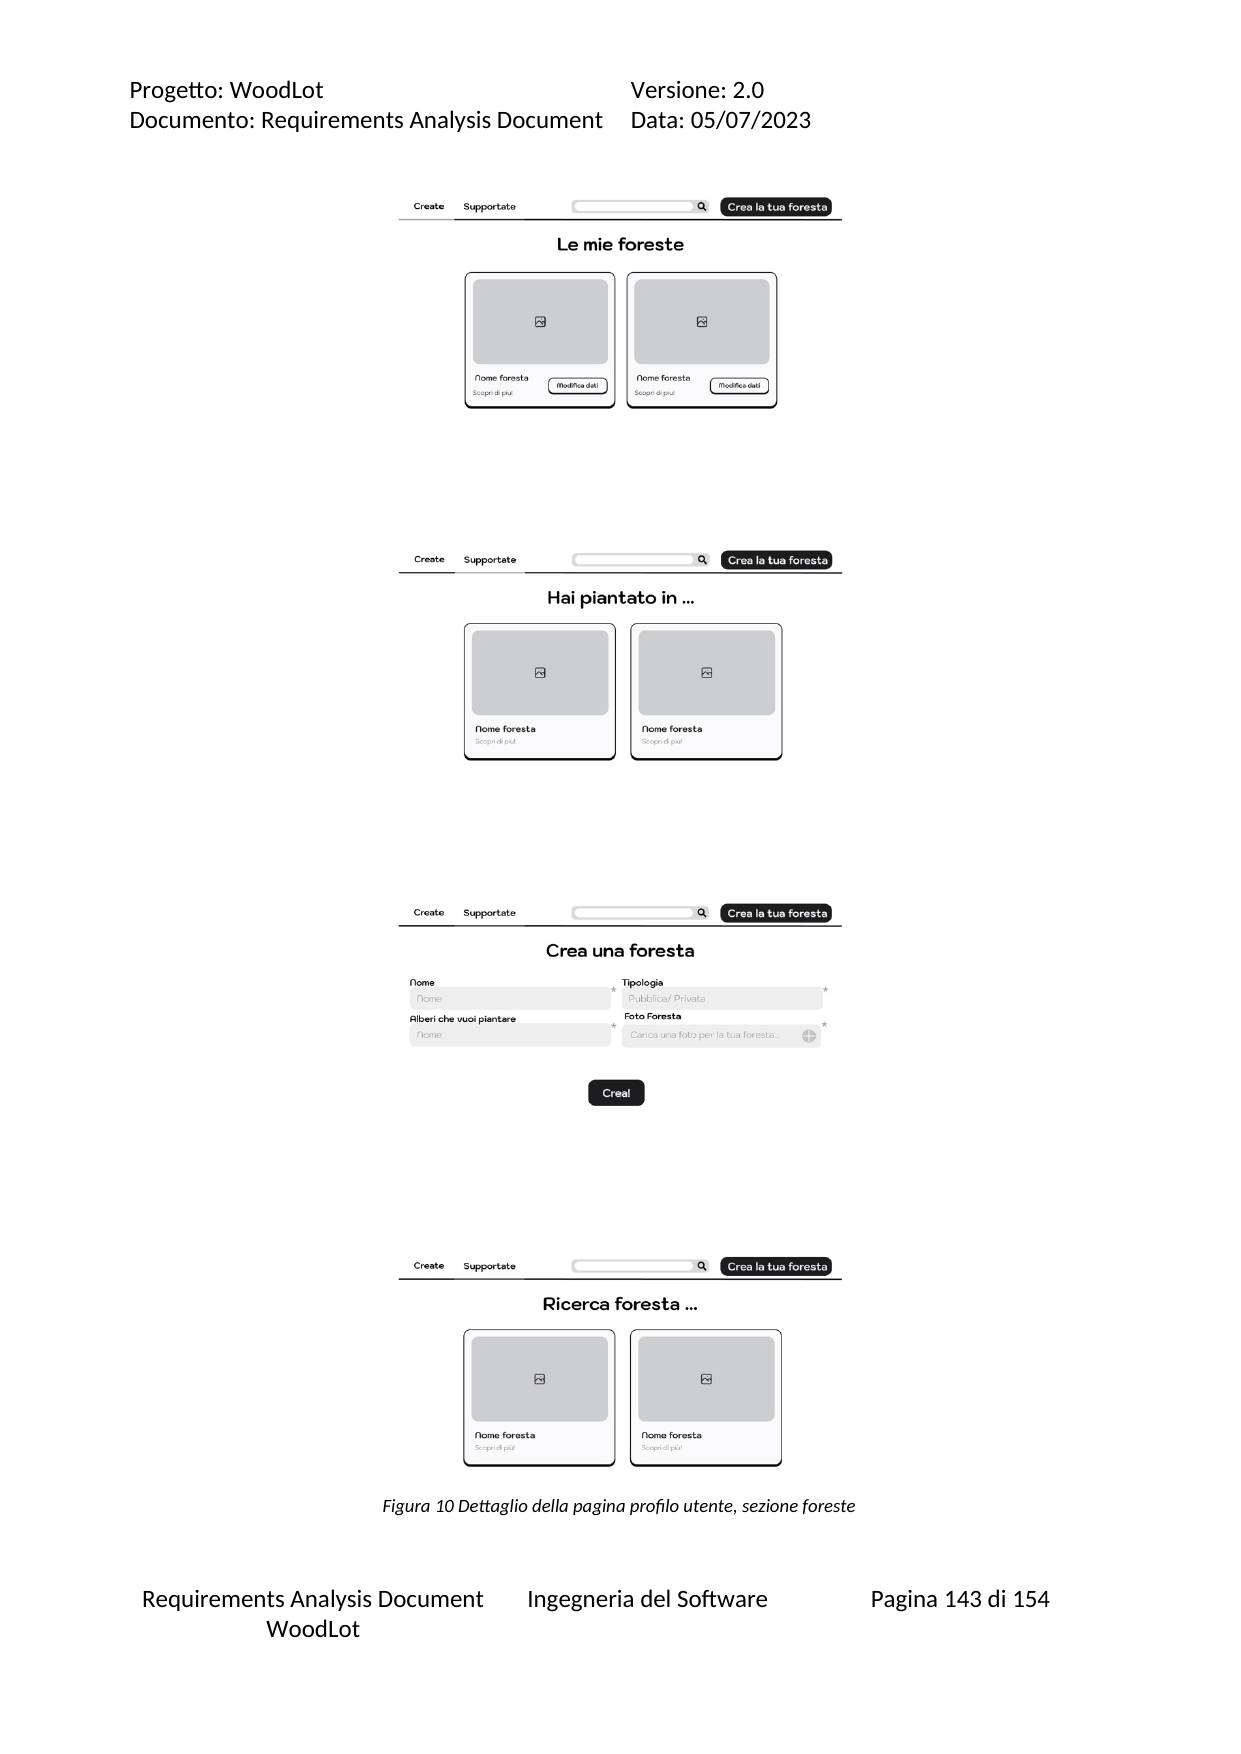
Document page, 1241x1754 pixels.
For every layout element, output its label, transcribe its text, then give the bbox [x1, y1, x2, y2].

text Figura 10 Dettaglio della pagina profilo utente, sezione foreste [118, 1494, 1122, 1517]
picture [396, 196, 844, 1494]
